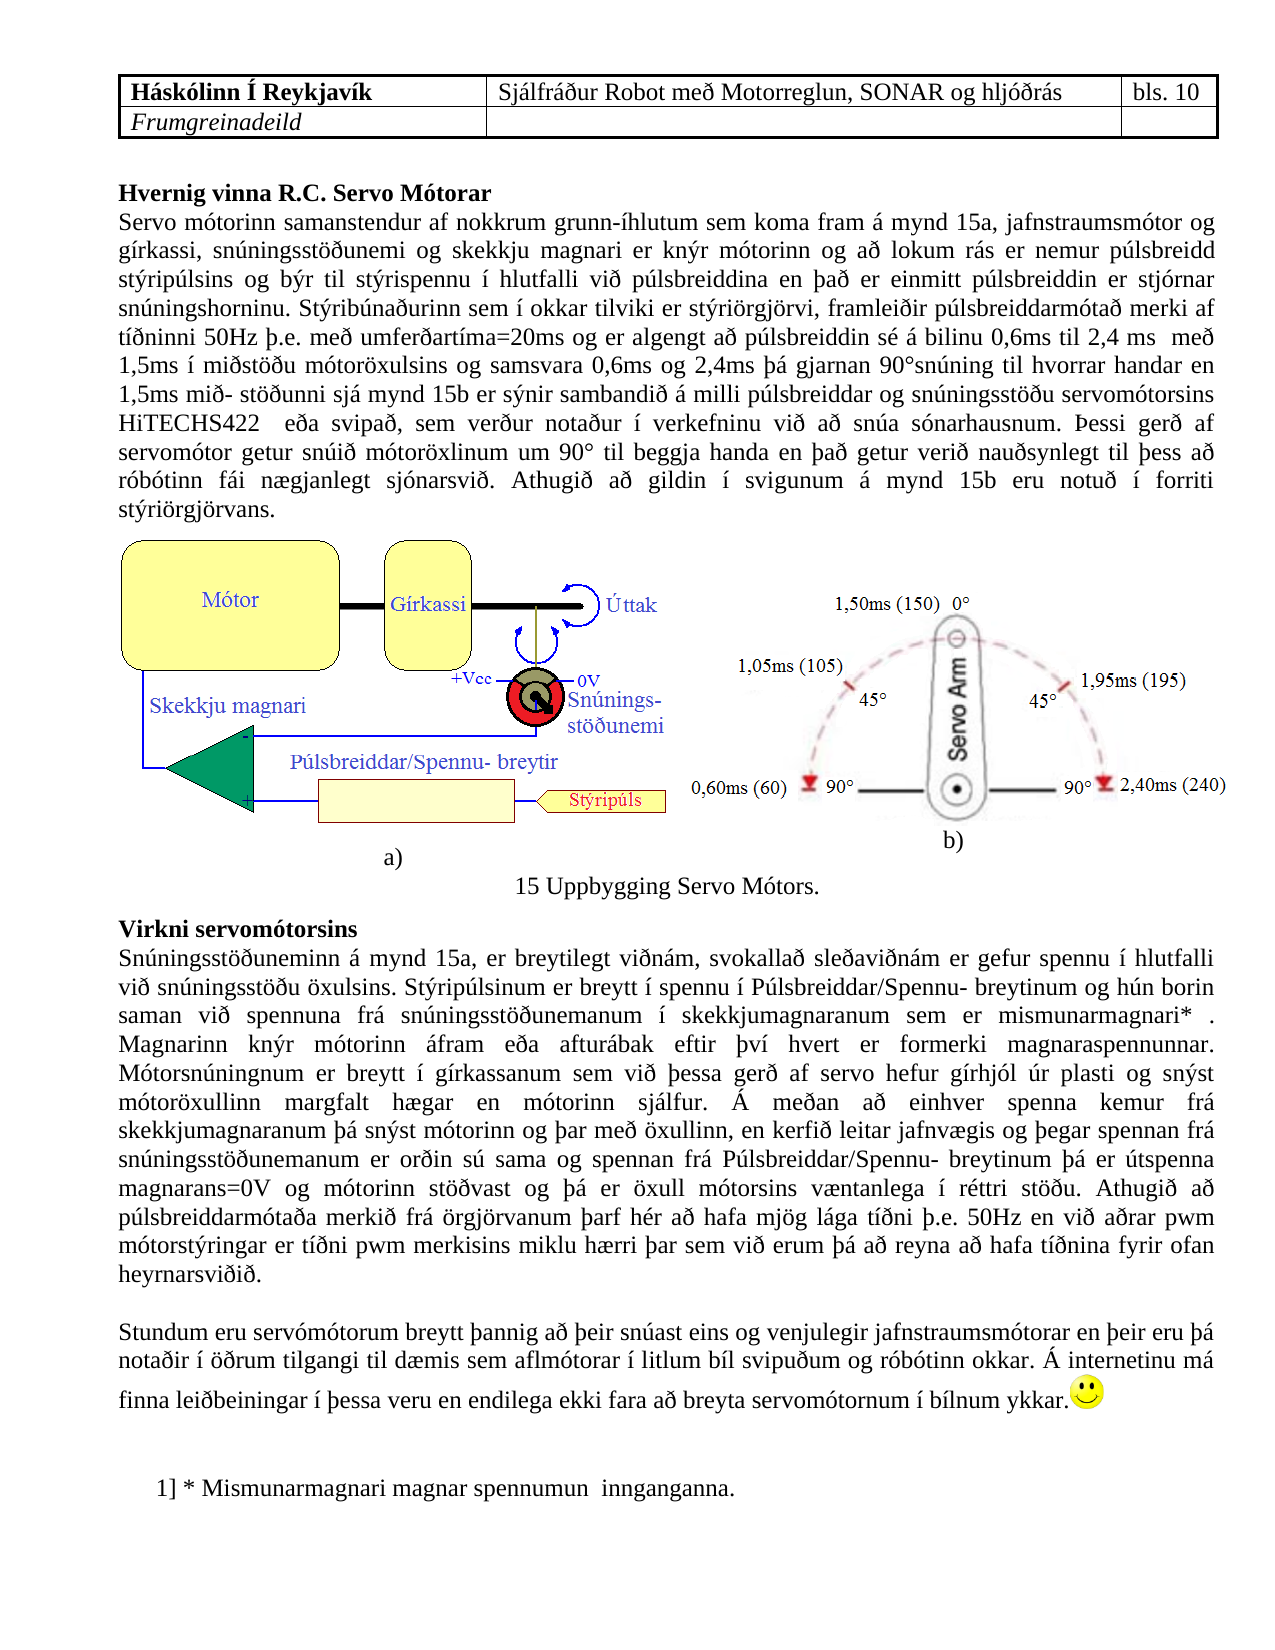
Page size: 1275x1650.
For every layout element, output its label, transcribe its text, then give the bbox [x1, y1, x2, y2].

text Snúningsstöðuneminn á mynd 15a, er breytilegt viðnám, svokallað sleðaviðnám er gefur spennu í hlutfalli við snúningsstöðu öxulsins. Stýripúlsinum er breytt í spennu í Púlsbreiddar/Spennu- breytinum og hún borin saman við spennuna frá snúningsstöðunemanum í skekkjumagnaranum sem er mismunarmagnari* . Magnarinn knýr mótorinn áfram eða afturábak eftir því hvert er formerki magnaraspennunnar. Mótorsnúningnum er breytt í gírkassanum sem við þessa gerð af servo hefur gírhjól úr plasti og snýst mótoröxullinn margfalt hægar en mótorinn sjálfur. Á meðan að einhver spenna kemur frá skekkjumagnaranum þá snýst mótorinn og þar með öxullinn, en kerfið leitar jafnvægis og þegar spennan frá snúningsstöðunemanum er orðin sú sama og spennan frá Púlsbreiddar/Spennu- breytinum þá er útspenna magnarans=0V og mótorinn stöðvast og þá er öxull mótorsins væntanlega í réttri stöðu. Athugið að púlsbreiddarmótaða merkið frá örgjörvanum þarf hér að hafa mjög lága tíðni þ.e. 50Hz en við aðrar pwm mótorstýringar er tíðni pwm merkisins miklu hærri þar sem við erum þá að reyna að hafa tíðnina fyrir ofan heyrnarsviðið. [118, 943, 1216, 1288]
table_header a) [107, 538, 679, 871]
text Servo mótorinn samanstendur af nokkrum grunn-íhlutum sem koma fram á mynd 15a, jafnstraumsmótor og gírkassi, snúningsstöðunemi og skekkju magnari er knýr mótorinn og að lokum rás er nemur púlsbreidd stýripúlsins og býr til stýrispennu í hlutfalli við púlsbreiddina en það er einmitt púlsbreiddin er stjórnar snúningshorninu. Stýribúnaðurinn sem í okkar tilviki er stýriörgjörvi, framleiðir púlsbreiddarmótað merki af tíðninni 50Hz þ.e. með umferðartíma=20ms og er algengt að púlsbreiddin sé á bilinu 0,6ms til 2,4 ms með 1,5ms í miðstöðu mótoröxulsins og samsvara 0,6ms og 2,4ms þá gjarnan 90°snúning til hvorrar handar en 1,5ms mið- stöðunni sjá mynd 15b er sýnir sambandið á milli púlsbreiddar og snúningsstöðu servomótorsins HiTECHS422 eða svipað, sem verður notaður í verkefninu við að snúa sónarhausnum. Þessi gerð af servomótor getur snúið mótoröxlinum um 90° til beggja handa en það getur verið nauðsynlegt til þess að róbótinn fái nægjanlegt sjónarsvið. Athugið að gildin í svigunum á mynd 15b eru notuð í forriti stýriörgjörvans. [118, 207, 1216, 523]
picture [1070, 1374, 1104, 1409]
text Hvernig vinna R.C. Servo Mótorar [118, 178, 1216, 207]
picture [690, 590, 1227, 826]
text Virkni servomótorsins [118, 914, 1216, 943]
text Stundum eru servómótorum breytt þannig að þeir snúast eins og venjulegir jafnstraumsmótorar en þeir eru þá notaðir í öðrum tilgangi til dæmis sem aflmótorar í litlum bíl svipuðum og róbótinn okkar. Á internetinu má finna leiðbeiningar í þessa veru en endilega ekki fara að breyta servomótornum í bílnum ykkar. [118, 1317, 1216, 1414]
text 15 Uppbygging Servo Mótors. [118, 871, 1216, 900]
picture [118, 537, 670, 828]
table_header b) [679, 538, 1227, 871]
text 1] * Mismunarmagnari magnar spennumun innganganna. [156, 1473, 1216, 1502]
